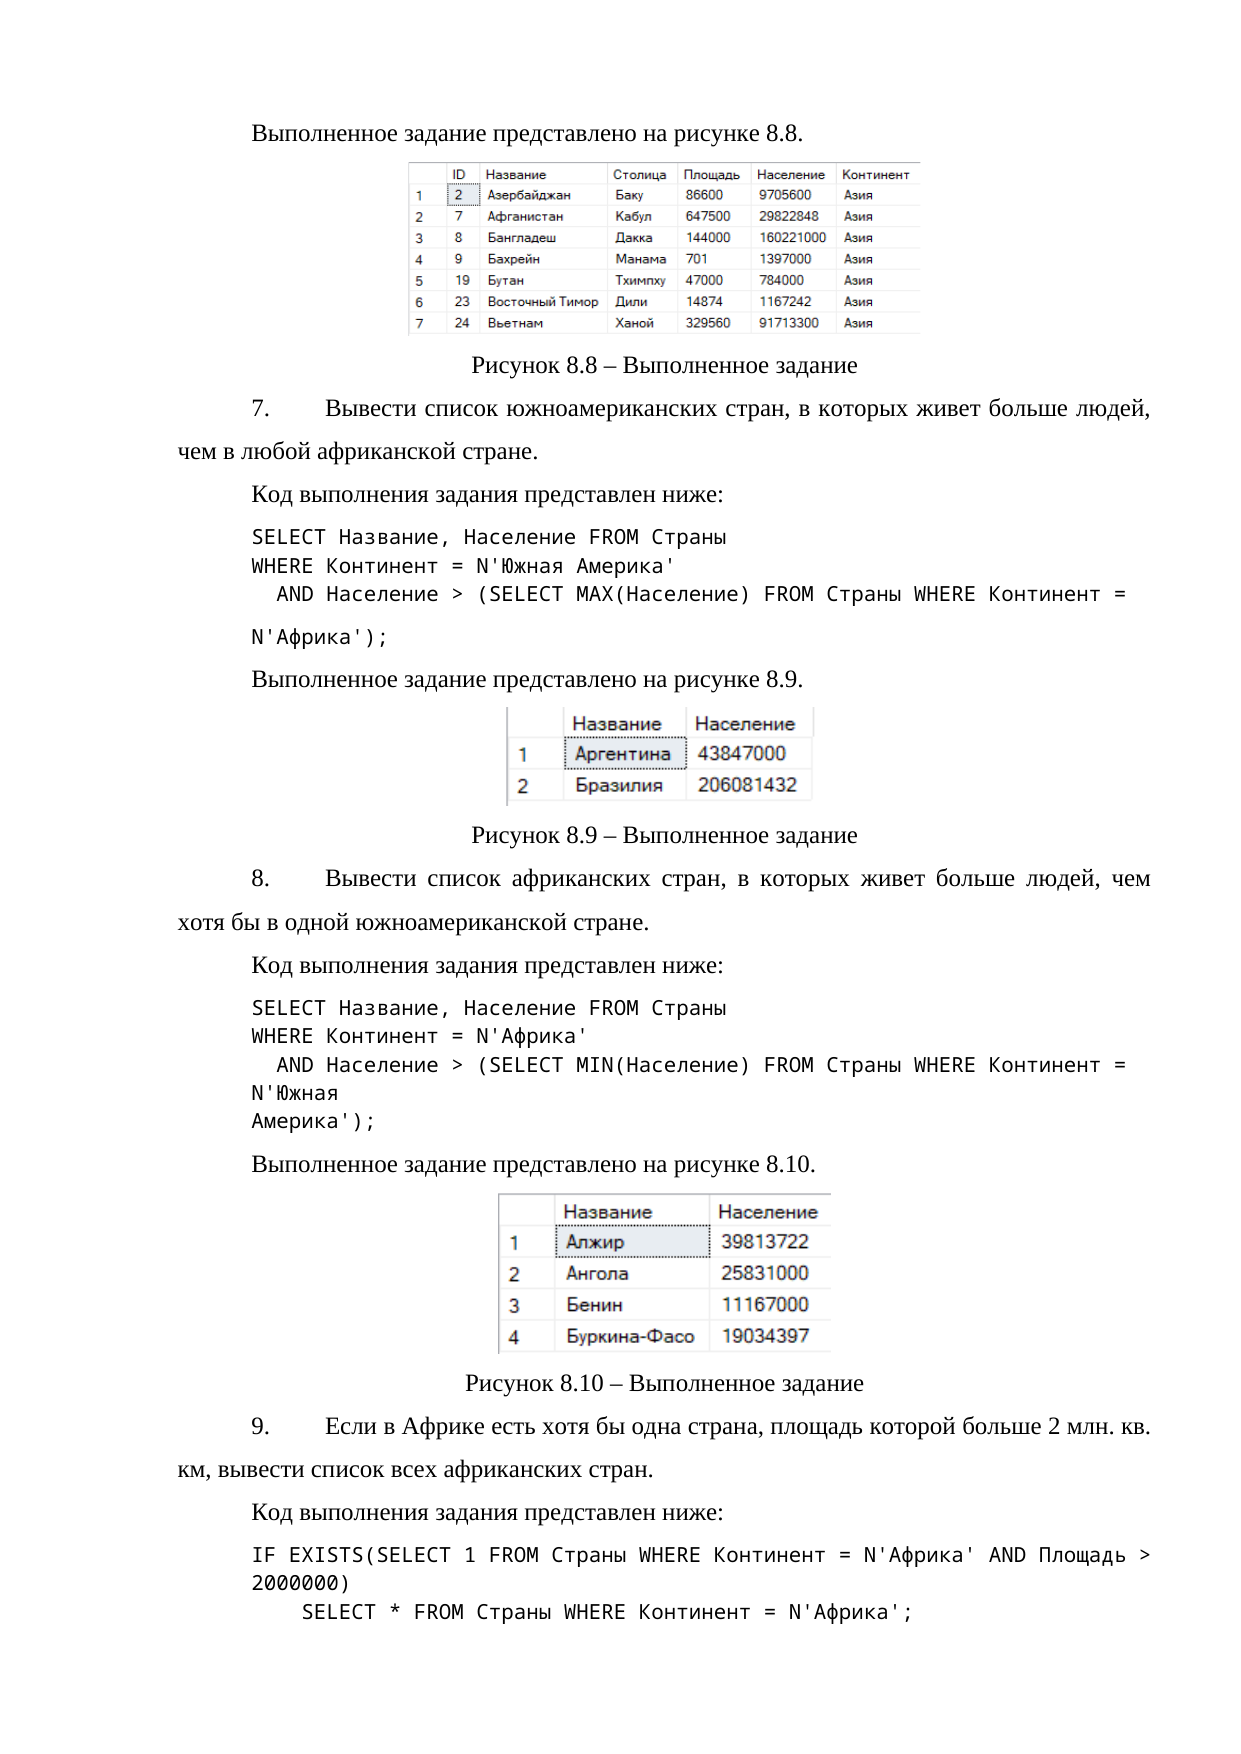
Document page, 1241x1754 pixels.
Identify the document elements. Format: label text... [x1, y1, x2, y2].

text Код выполнения задания представлен ниже: [177, 1497, 1152, 1526]
text Код выполнения задания представлен ниже: [177, 479, 1152, 508]
text WHERE Континент = N'Африка' [251, 1021, 1152, 1050]
text SELECT Название, Население FROM Страны [251, 522, 1152, 551]
picture [505, 707, 824, 806]
text Выполненное задание представлено на рисунке 8.8. [177, 118, 1152, 147]
text AND Население > (SELECT MAX(Население) FROM Страны WHERE Континент = N'Африка'); [251, 579, 1152, 650]
text IF EXISTS(SELECT 1 FROM Страны WHERE Континент = N'Африка' AND Площадь > 2000000) [251, 1540, 1152, 1597]
text WHERE Континент = N'Южная Америка' [251, 551, 1152, 579]
text Рисунок 8.8 – Выполненное задание [177, 350, 1152, 378]
text SELECT Название, Население FROM Страны [251, 993, 1152, 1021]
list Вывести список южноамериканских стран, в которых живет больше людей, чем в любой африканской стране. [177, 393, 1152, 465]
text Америка'); [251, 1107, 1152, 1135]
list Вывести список африканских стран, в которых живет больше людей, чем хотя бы в одной южноамериканской стране. [177, 863, 1152, 935]
text Выполненное задание представлено на рисунке 8.9. [177, 664, 1152, 693]
text Код выполнения задания представлен ниже: [177, 950, 1152, 978]
text Выполненное задание представлено на рисунке 8.10. [177, 1149, 1152, 1178]
list Если в Африке есть хотя бы одна страна, площадь которой больше 2 млн. кв. км, вывести список всех африканских стран. [177, 1411, 1152, 1483]
picture [408, 161, 921, 336]
text SELECT * FROM Страны WHERE Континент = N'Африка'; [251, 1597, 1152, 1625]
text Рисунок 8.10 – Выполненное задание [177, 1368, 1152, 1396]
text Рисунок 8.9 – Выполненное задание [177, 820, 1152, 849]
picture [498, 1192, 831, 1354]
text AND Население > (SELECT MIN(Население) FROM Страны WHERE Континент = N'Южная [251, 1050, 1152, 1107]
